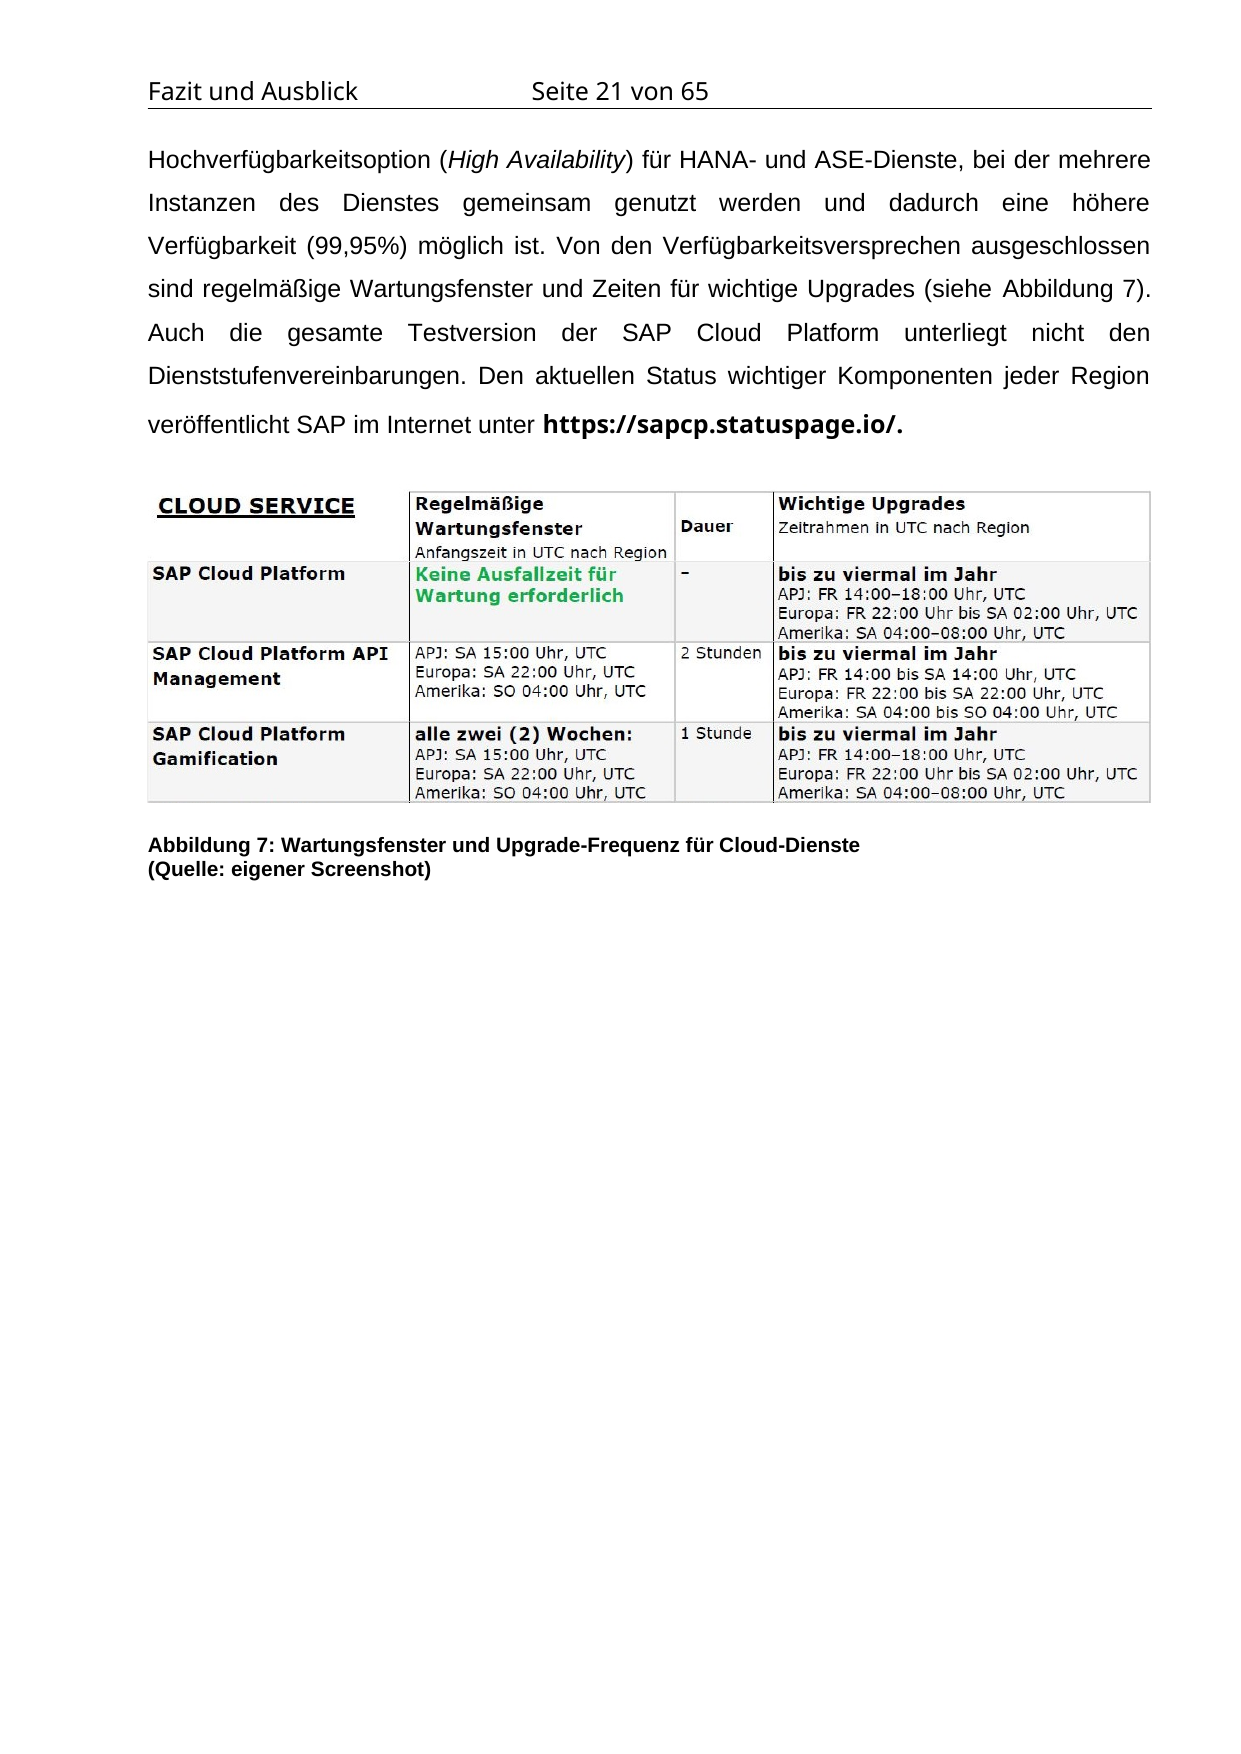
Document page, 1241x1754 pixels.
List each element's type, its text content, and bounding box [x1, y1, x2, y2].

text Abbildung 7: Wartungsfenster und Upgrade-Frequenz für Cloud-Dienste [148, 803, 1152, 856]
picture [147, 470, 1152, 803]
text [148, 145, 1152, 441]
text (Quelle: eigener Screenshot) [148, 856, 1152, 880]
